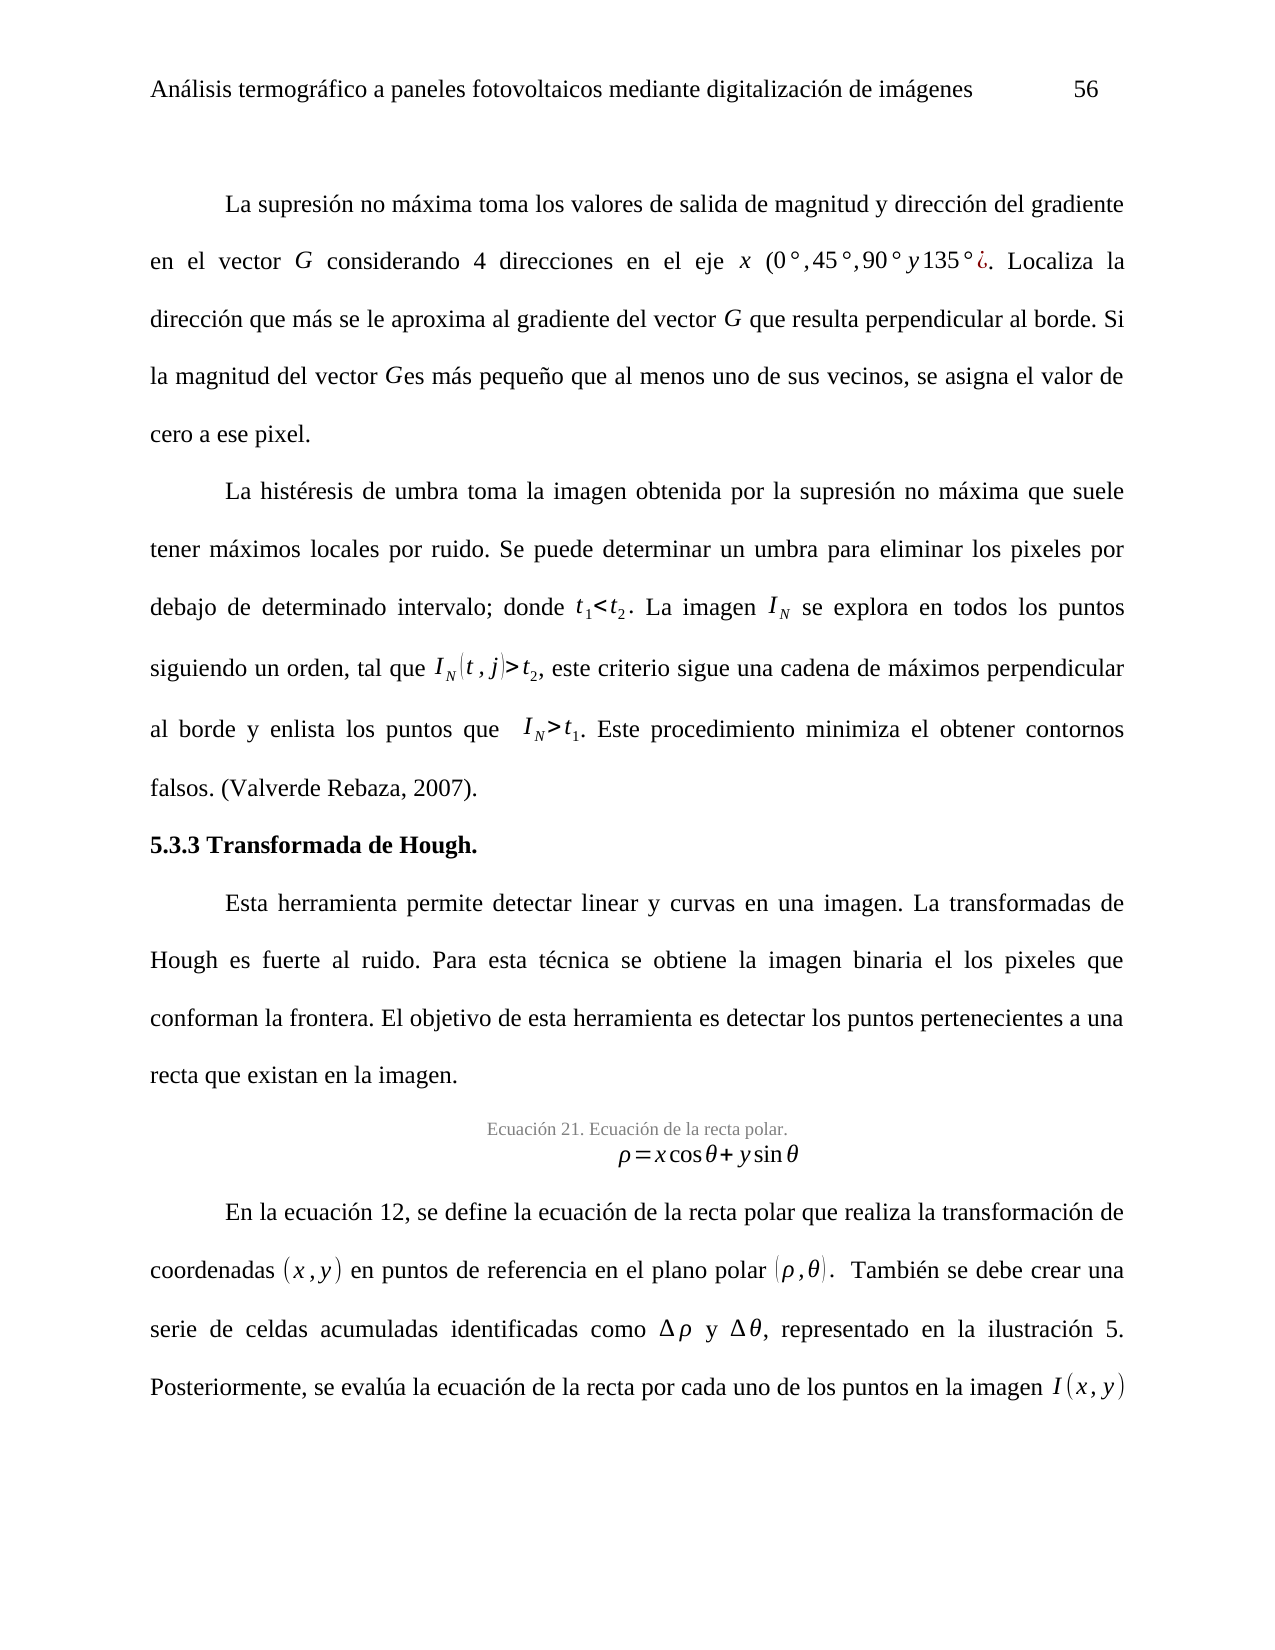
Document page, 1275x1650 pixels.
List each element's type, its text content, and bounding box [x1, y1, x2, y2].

text La histéresis de umbra toma la imagen obtenida por la supresión no máxima que suele tener máximos locales por ruido. Se puede determinar un umbra para eliminar los pixeles por debajo de determinado intervalo; donde La imagen se explora en todos los puntos siguiendo un orden, tal que , este criterio sigue una cadena de máximos perpendicular al borde y enlista los puntos que . Este procedimiento minimiza el obtener contornos falsos.. [150, 476, 1125, 802]
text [150, 1197, 1125, 1401]
text Esta herramienta permite detectar linear y curvas en una imagen. La transformadas de Hough es fuerte al ruido. Para esta técnica se obtiene la imagen binaria el los pixeles que conforman la frontera. El objetivo de esta herramienta es detectar los puntos pertenecientes a una recta que existan en la imagen. [150, 888, 1125, 1089]
subtitle 5.3.3 Transformada de Hough. [150, 831, 1125, 859]
text La supresión no máxima toma los valores de salida de magnitud y dirección del gradiente en el vector considerando 4 direcciones en el eje (. Localiza la dirección que más se le aproxima al gradiente del vector que resulta perpendicular al borde. Si la magnitud del vector es más pequeño que al menos uno de sus vecinos, se asigna el valor de cero a ese pixel. [150, 189, 1125, 447]
text Ecuación 21. Ecuación de la recta polar. [150, 1118, 1125, 1139]
